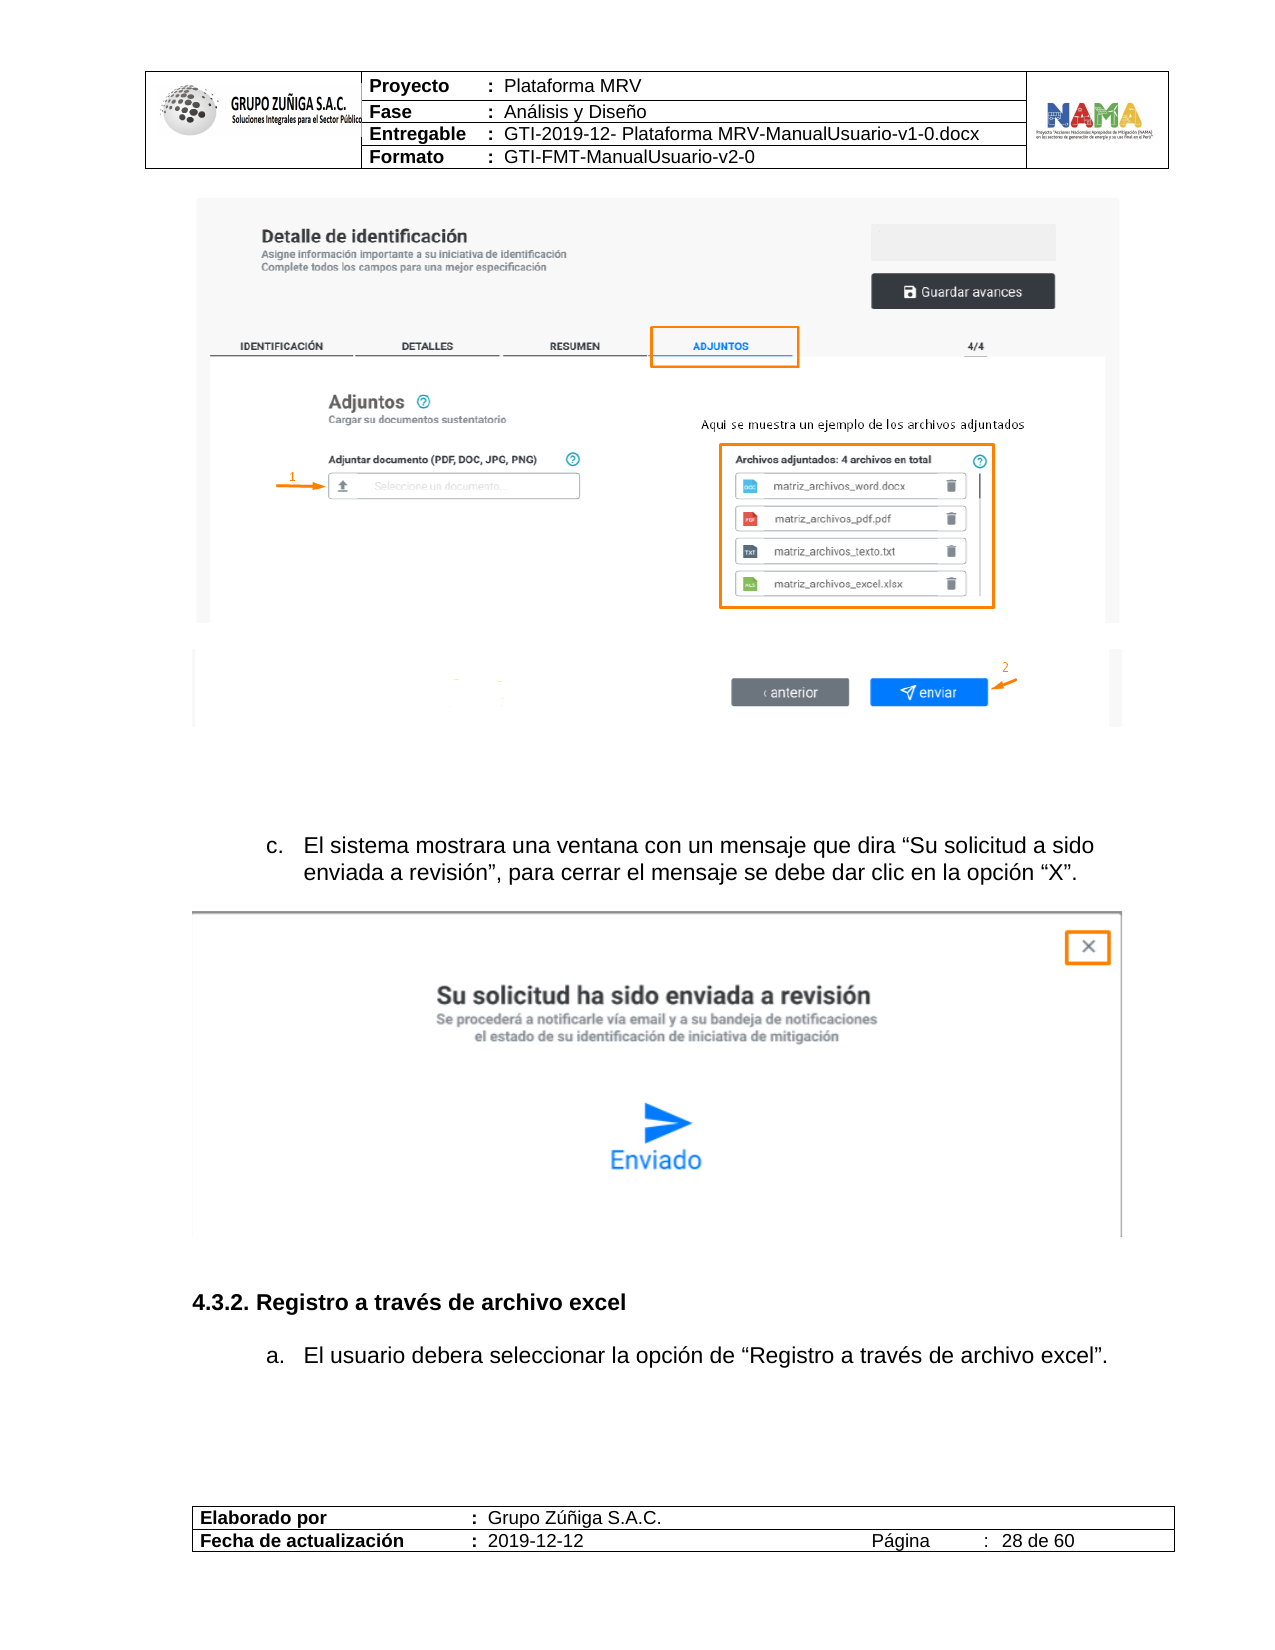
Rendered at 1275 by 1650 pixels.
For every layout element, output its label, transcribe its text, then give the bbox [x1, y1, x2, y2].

picture [1028, 95, 1160, 143]
list El sistema mostrara una ventana con un mensaje que dira “Su solicitud a sido enviada a revisión”, para cerrar el mensaje se debe dar clic en la opción “X”. [266, 832, 1122, 885]
text 4.3.2. Registro a través de archivo excel [192, 1289, 1122, 1316]
picture [192, 911, 1123, 1237]
picture [192, 194, 1123, 623]
picture [192, 649, 1123, 727]
list El usuario debera seleccionar la opción de “Registro a través de archivo excel”. [266, 1342, 1122, 1368]
picture [152, 83, 362, 137]
